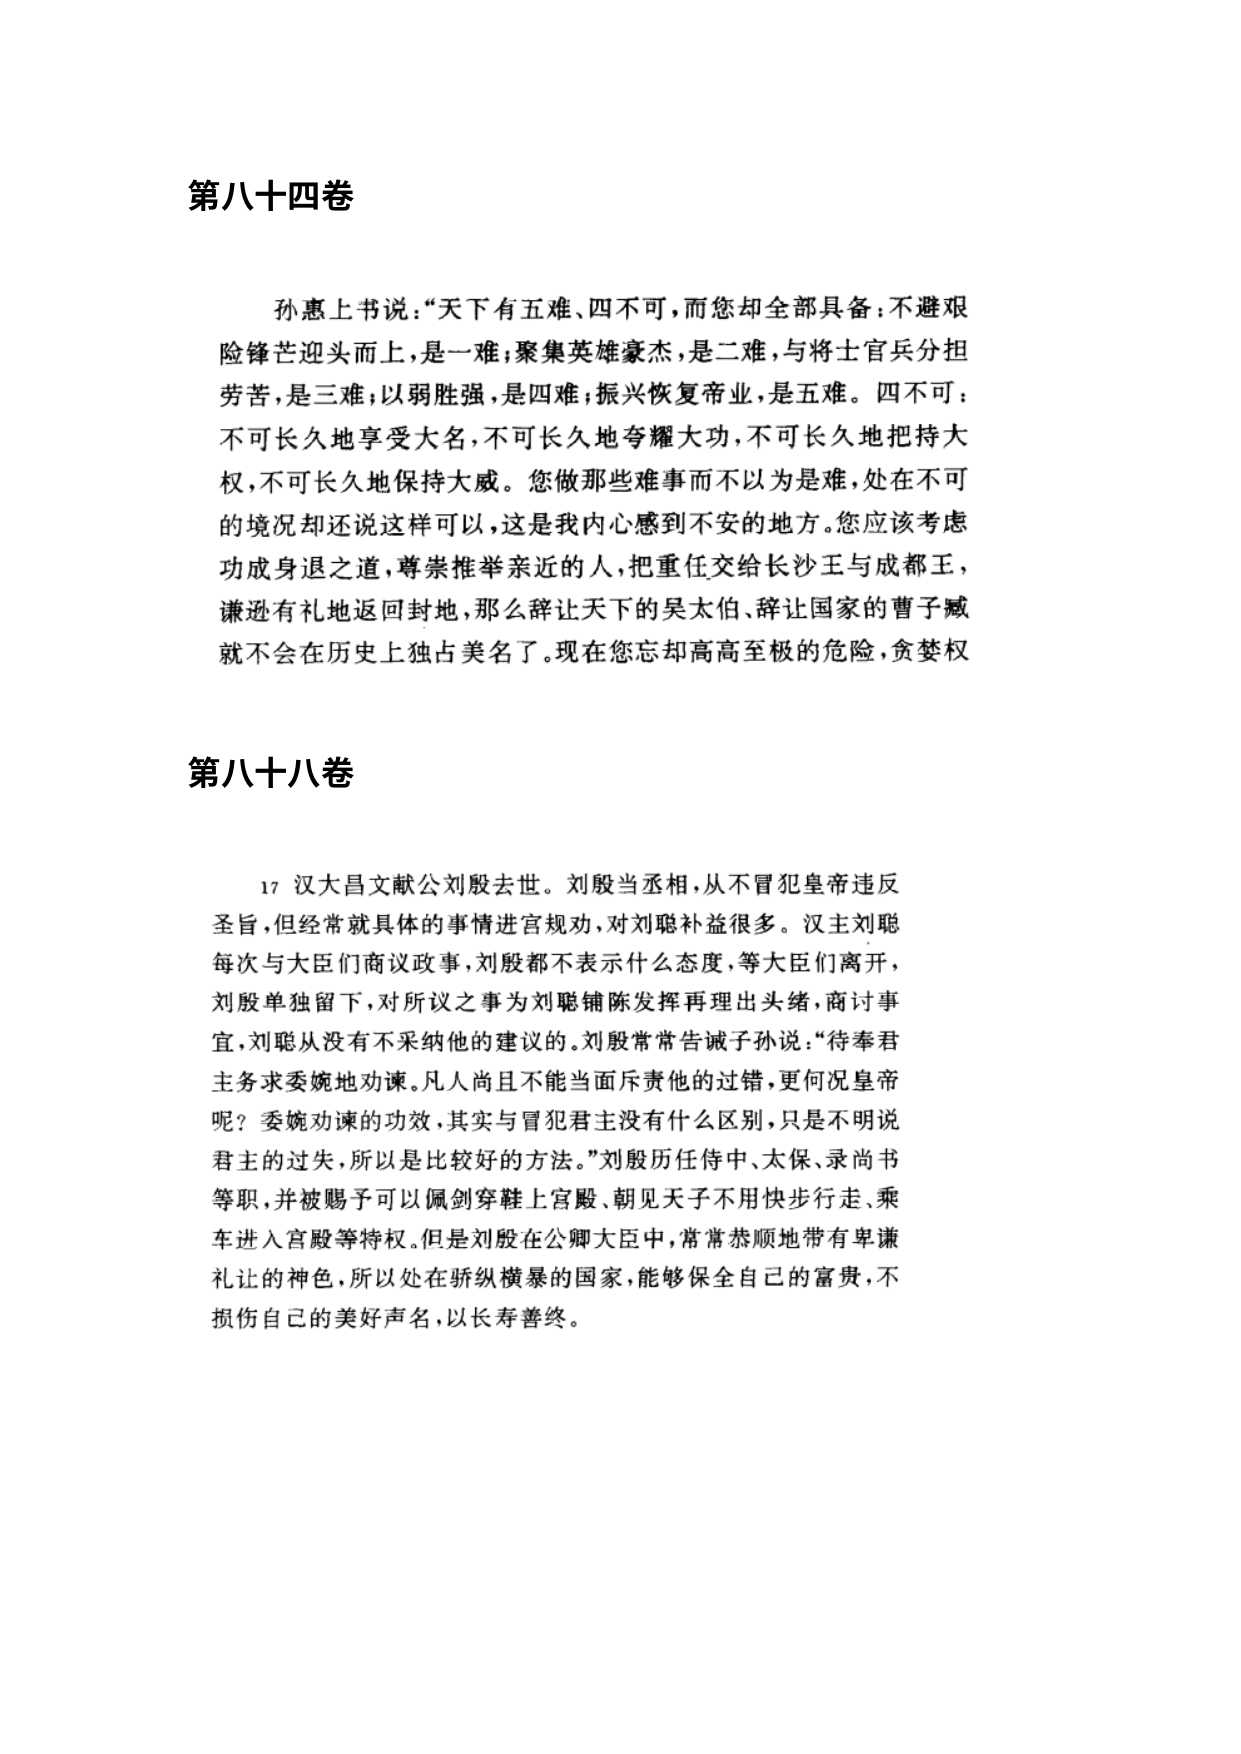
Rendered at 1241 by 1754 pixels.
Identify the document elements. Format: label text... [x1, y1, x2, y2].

picture [187, 289, 1008, 686]
subtitle 第八十四卷 [187, 162, 1053, 227]
picture [187, 866, 921, 1336]
subtitle 第八十八卷 [187, 739, 1053, 804]
